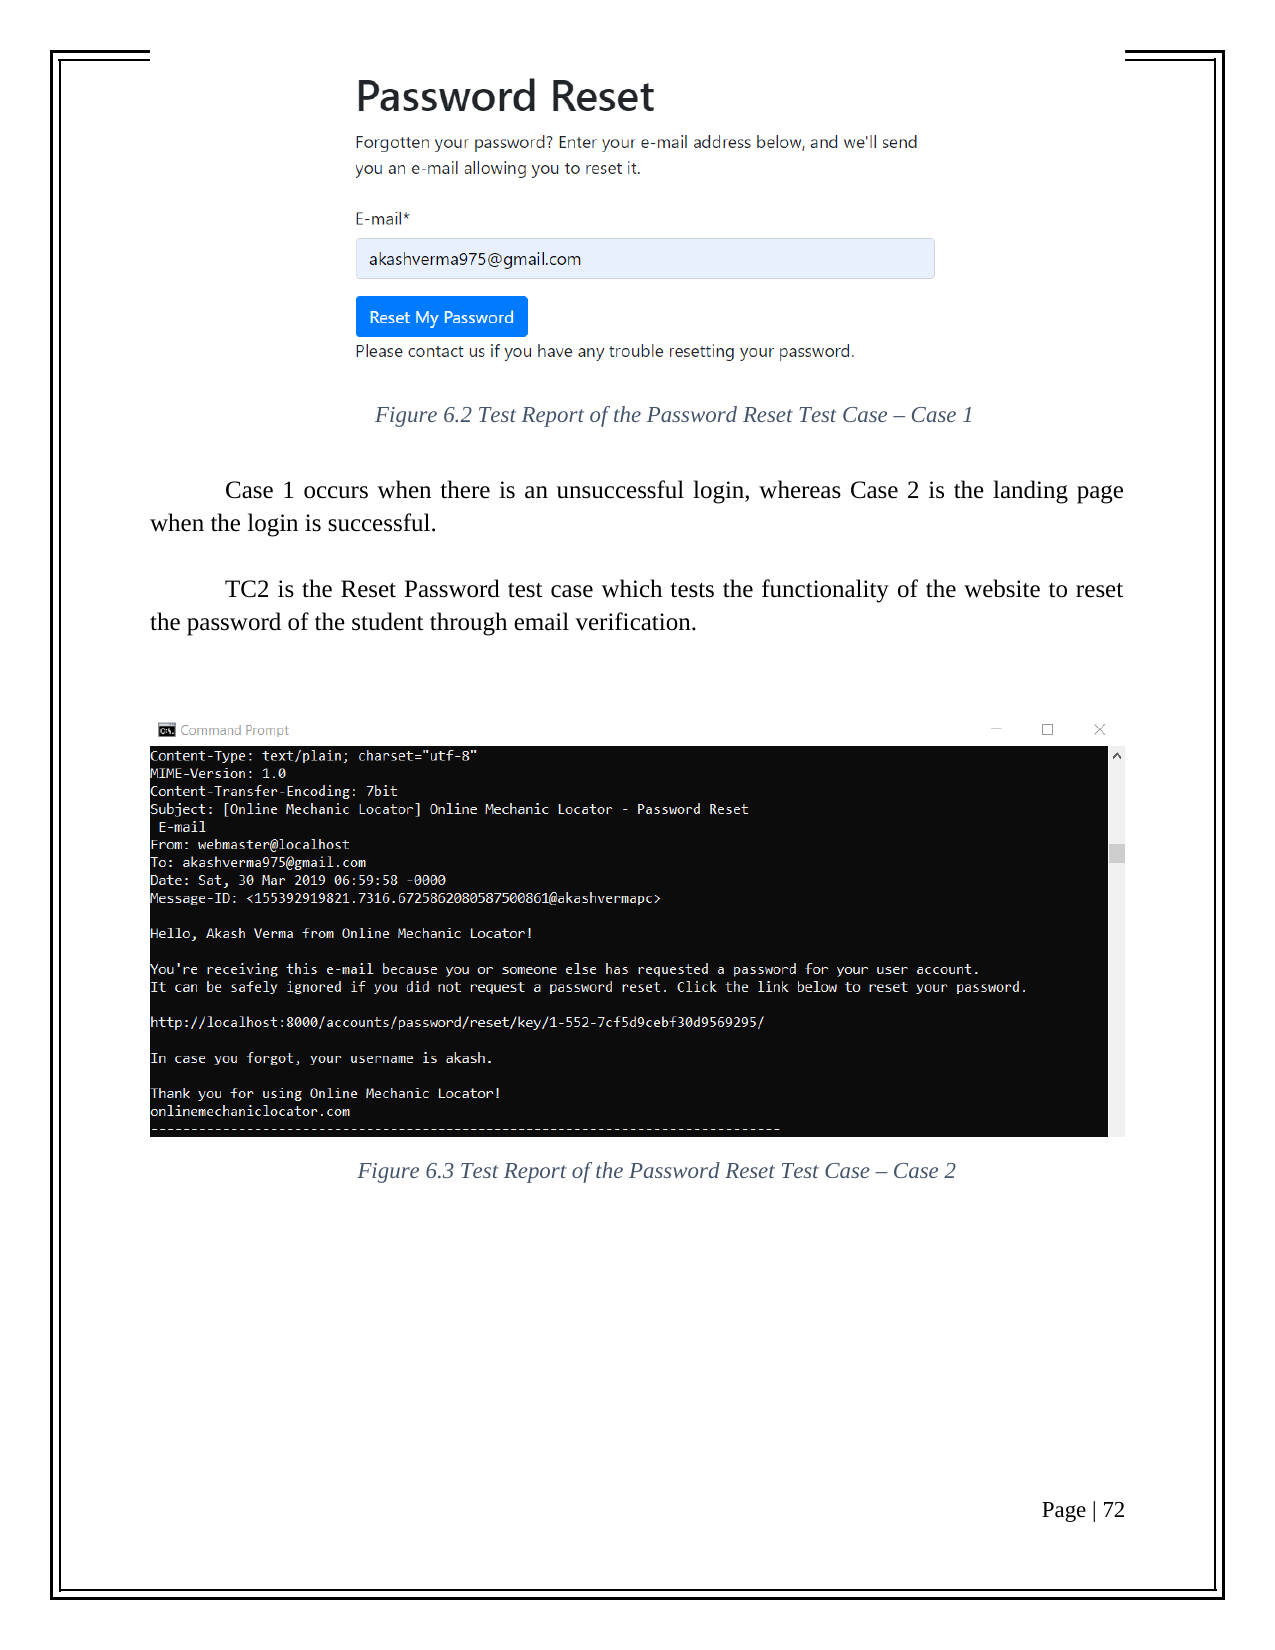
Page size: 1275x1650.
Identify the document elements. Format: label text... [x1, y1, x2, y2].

text Figure 6.2 Test Report of the Password Reset Test Case – Case 1 [300, 402, 1125, 427]
picture [150, 713, 1125, 1137]
picture [150, 0, 1125, 402]
text TC2 is the Reset Password test case which tests the functionality of the website to reset the password of the student through email verification. [150, 574, 1125, 636]
text Figure 6.3 Test Report of the Password Reset Test Case – Case 2 [300, 1137, 1125, 1183]
text Case 1 occurs when there is an unsuccessful login, whereas Case 2 is the landing page when the login is successful. [150, 475, 1125, 536]
